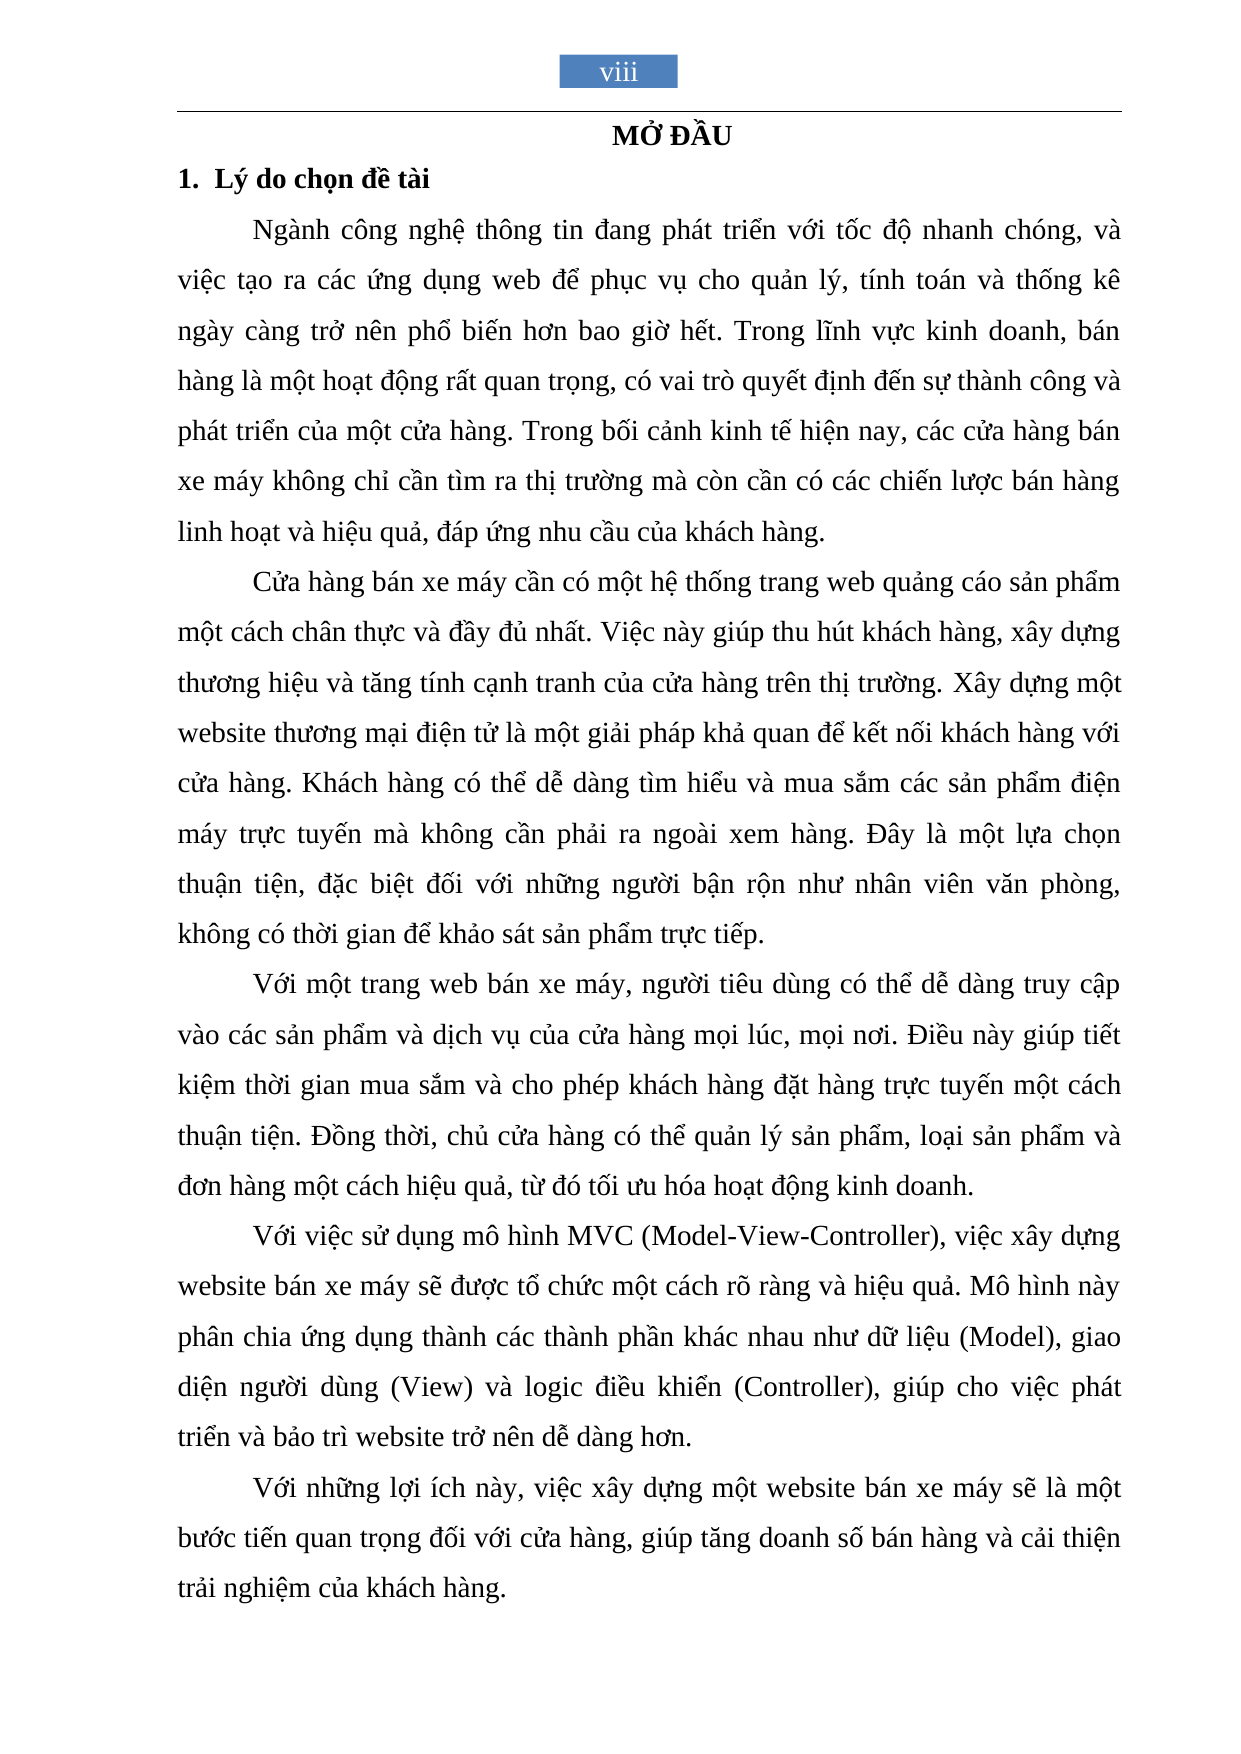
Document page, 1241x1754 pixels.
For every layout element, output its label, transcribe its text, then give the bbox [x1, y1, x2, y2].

list Với những lợi ích này, việc xây dựng một website bán xe máy sẽ là một bước tiến quan trọng đối với cửa hàng, giúp tăng doanh số bán hàng và cải thiện trải nghiệm của khách hàng. [177, 1470, 1122, 1604]
list Với việc sử dụng mô hình MVC (Model-View-Controller), việc xây dựng website bán xe máy sẽ được tổ chức một cách rõ ràng và hiệu quả. Mô hình này phân chia ứng dụng thành các thành phần khác nhau như dữ liệu (Model), giao diện người dùng (View) và logic điều khiển (Controller), giúp cho việc phát triển và bảo trì website trở nên dễ dàng hơn. [177, 1218, 1122, 1453]
list Cửa hàng bán xe máy cần có một hệ thống trang web quảng cáo sản phẩm một cách chân thực và đầy đủ nhất. Việc này giúp thu hút khách hàng, xây dựng thương hiệu và tăng tính cạnh tranh của cửa hàng trên thị trường. Xây dựng một website thương mại điện tử là một giải pháp khả quan để kết nối khách hàng với cửa hàng. Khách hàng có thể dễ dàng tìm hiểu và mua sắm các sản phẩm điện máy trực tuyến mà không cần phải ra ngoài xem hàng. Đây là một lựa chọn thuận tiện, đặc biệt đối với những người bận rộn như nhân viên văn phòng, không có thời gian để khảo sát sản phẩm trực tiếp. [177, 564, 1122, 950]
text Lý do chọn đề tài [177, 162, 1122, 195]
list Ngành công nghệ thông tin đang phát triển với tốc độ nhanh chóng, và việc tạo ra các ứng dụng web để phục vụ cho quản lý, tính toán và thống kê ngày càng trở nên phổ biến hơn bao giờ hết. Trong lĩnh vực kinh doanh, bán hàng là một hoạt động rất quan trọng, có vai trò quyết định đến sự thành công và phát triển của một cửa hàng. Trong bối cảnh kinh tế hiện nay, các cửa hàng bán xe máy không chỉ cần tìm ra thị trường mà còn cần có các chiến lược bán hàng linh hoạt và hiệu quả, đáp ứng nhu cầu của khách hàng. [177, 212, 1122, 547]
subtitle MỞ ĐẦU [222, 118, 1122, 152]
list Với một trang web bán xe máy, người tiêu dùng có thể dễ dàng truy cập vào các sản phẩm và dịch vụ của cửa hàng mọi lúc, mọi nơi. Điều này giúp tiết kiệm thời gian mua sắm và cho phép khách hàng đặt hàng trực tuyến một cách thuận tiện. Đồng thời, chủ cửa hàng có thể quản lý sản phẩm, loại sản phẩm và đơn hàng một cách hiệu quả, từ đó tối ưu hóa hoạt động kinh doanh. [177, 967, 1122, 1201]
